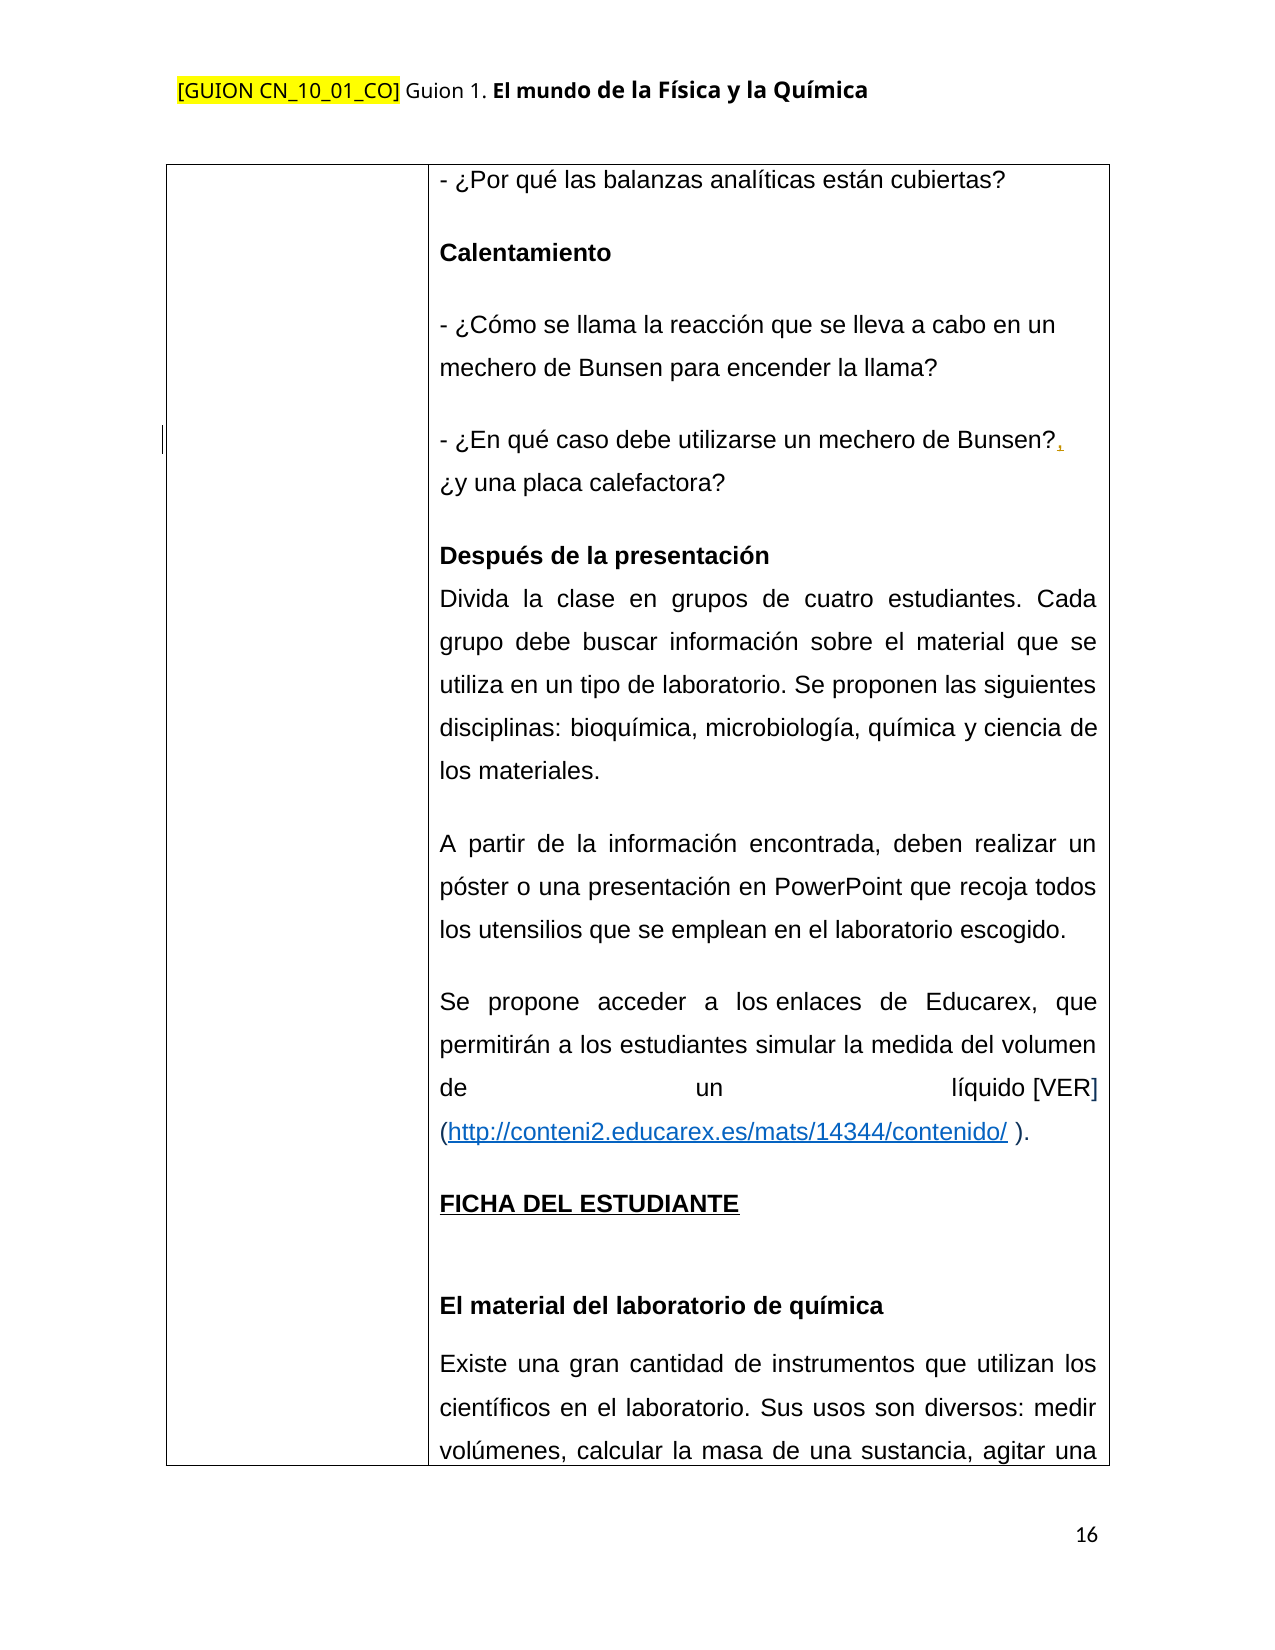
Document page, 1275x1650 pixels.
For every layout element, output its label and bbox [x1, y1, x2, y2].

table_cell [167, 165, 428, 1464]
table_cell [429, 165, 1109, 1464]
